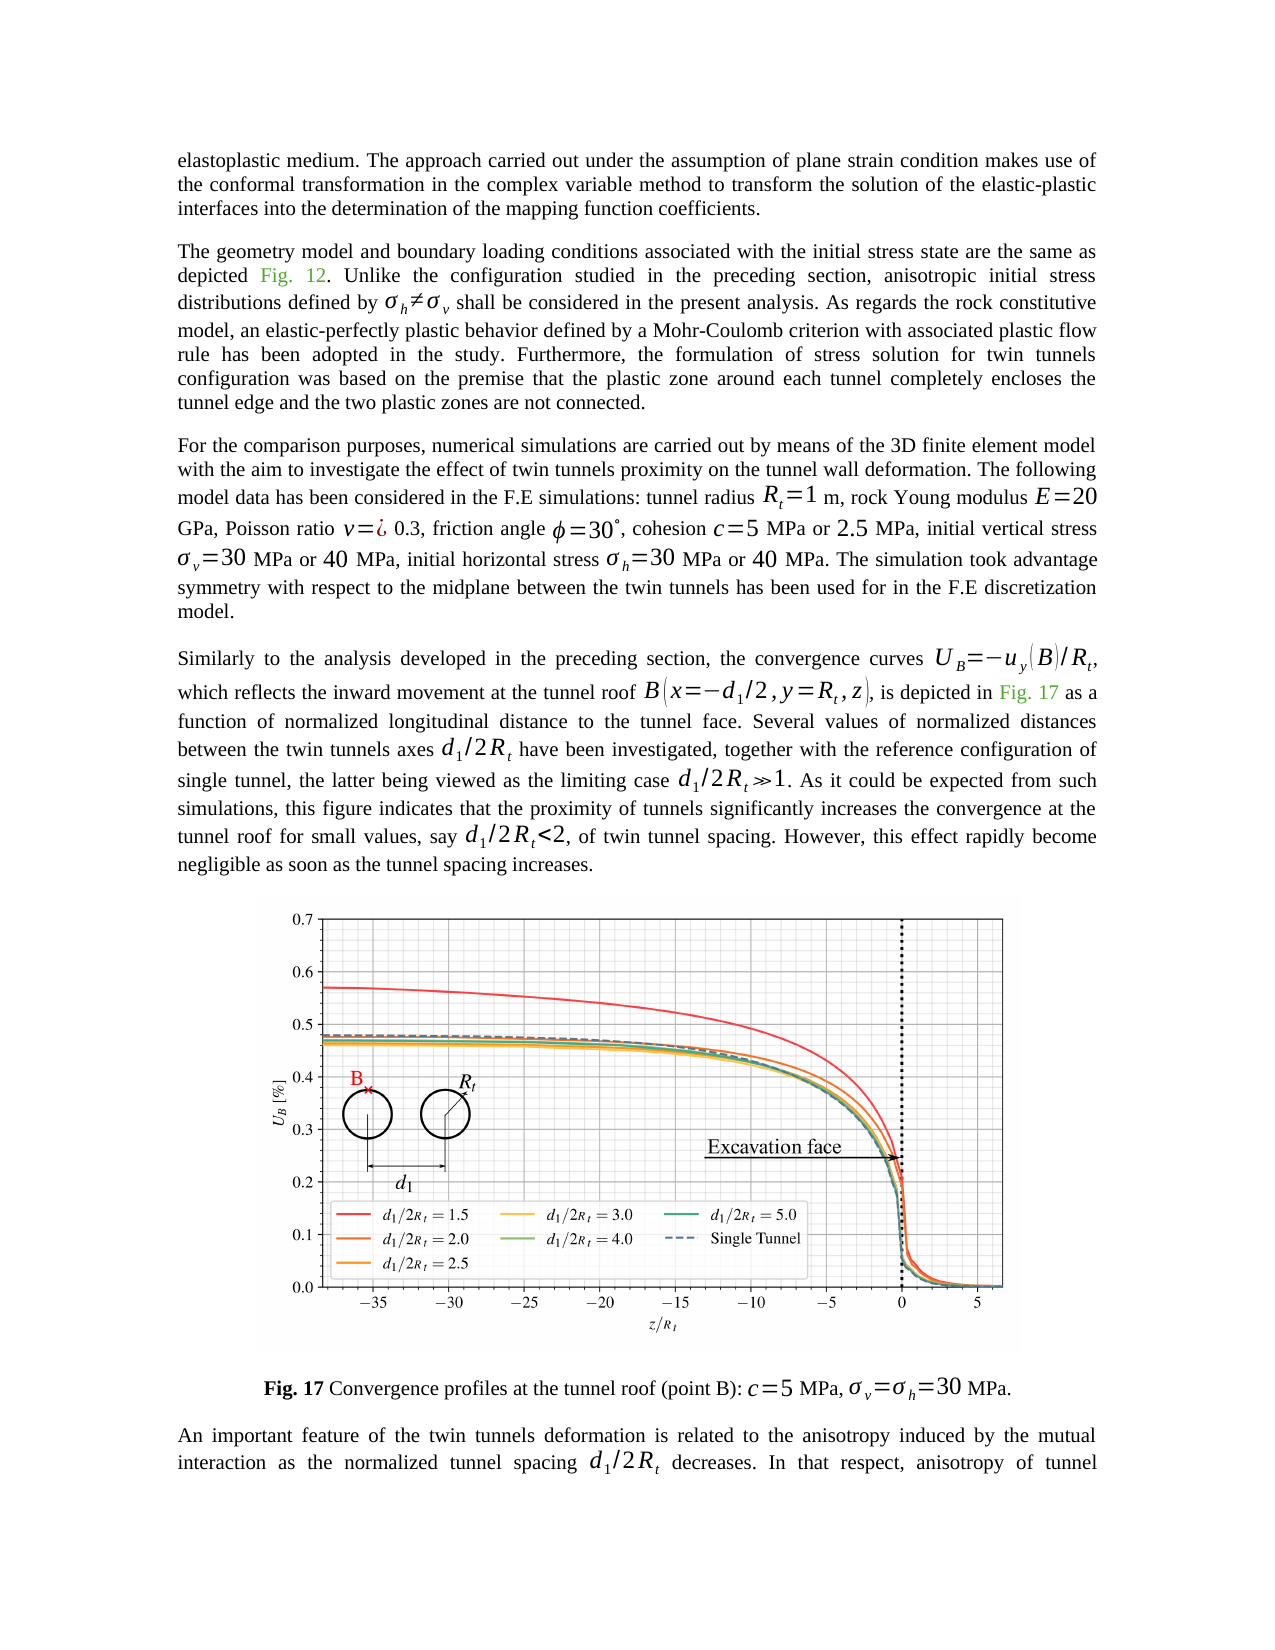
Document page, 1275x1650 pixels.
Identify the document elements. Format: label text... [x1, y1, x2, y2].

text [177, 1423, 1098, 1478]
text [177, 148, 1098, 220]
text Similarly to the analysis developed in the preceding section, the convergence curves , which reflects the inward movement at the tunnel roof , is depicted in Fig. 17 as a function of normalized longitudinal distance to the tunnel face. Several values of normalized distances between the twin tunnels axes have been investigated, together with the reference configuration of single tunnel, the latter being viewed as the limiting case . As it could be expected from such simulations, this figure indicates that the proximity of tunnels significantly increases the convergence at the tunnel roof for small values, say , of twin tunnel spacing. However, this effect rapidly become negligible as soon as the tunnel spacing increases. [177, 642, 1098, 876]
text The geometry model and boundary loading conditions associated with the initial stress state are the same as depicted Fig. 12. Unlike the configuration studied in the preceding section, anisotropic initial stress distributions defined by shall be considered in the present analysis. As regards the rock constitutive model, an elastic-perfectly plastic behavior defined by a Mohr-Coulomb criterion with associated plastic flow rule has been adopted in the study. Furthermore, the formulation of stress solution for twin tunnels configuration was based on the premise that the plastic zone around each tunnel completely encloses the tunnel edge and the two plastic zones are not connected. [177, 238, 1098, 414]
picture [253, 894, 1022, 1352]
text For the comparison purposes, numerical simulations are carried out by means of the 3D finite element model with the aim to investigate the effect of twin tunnels proximity on the tunnel wall deformation. The following model data has been considered in the F.E simulations: tunnel radius m, rock Young modulus GPa, Poisson ratio 0.3, friction angle , cohesion MPa or MPa, initial vertical stress MPa or MPa, initial horizontal stress MPa or MPa. The simulation took advantage symmetry with respect to the midplane between the twin tunnels has been used for in the F.E discretization model. [177, 433, 1098, 623]
text Fig. 17 Convergence profiles at the tunnel roof (point B): MPa, MPa. [177, 1372, 1098, 1404]
